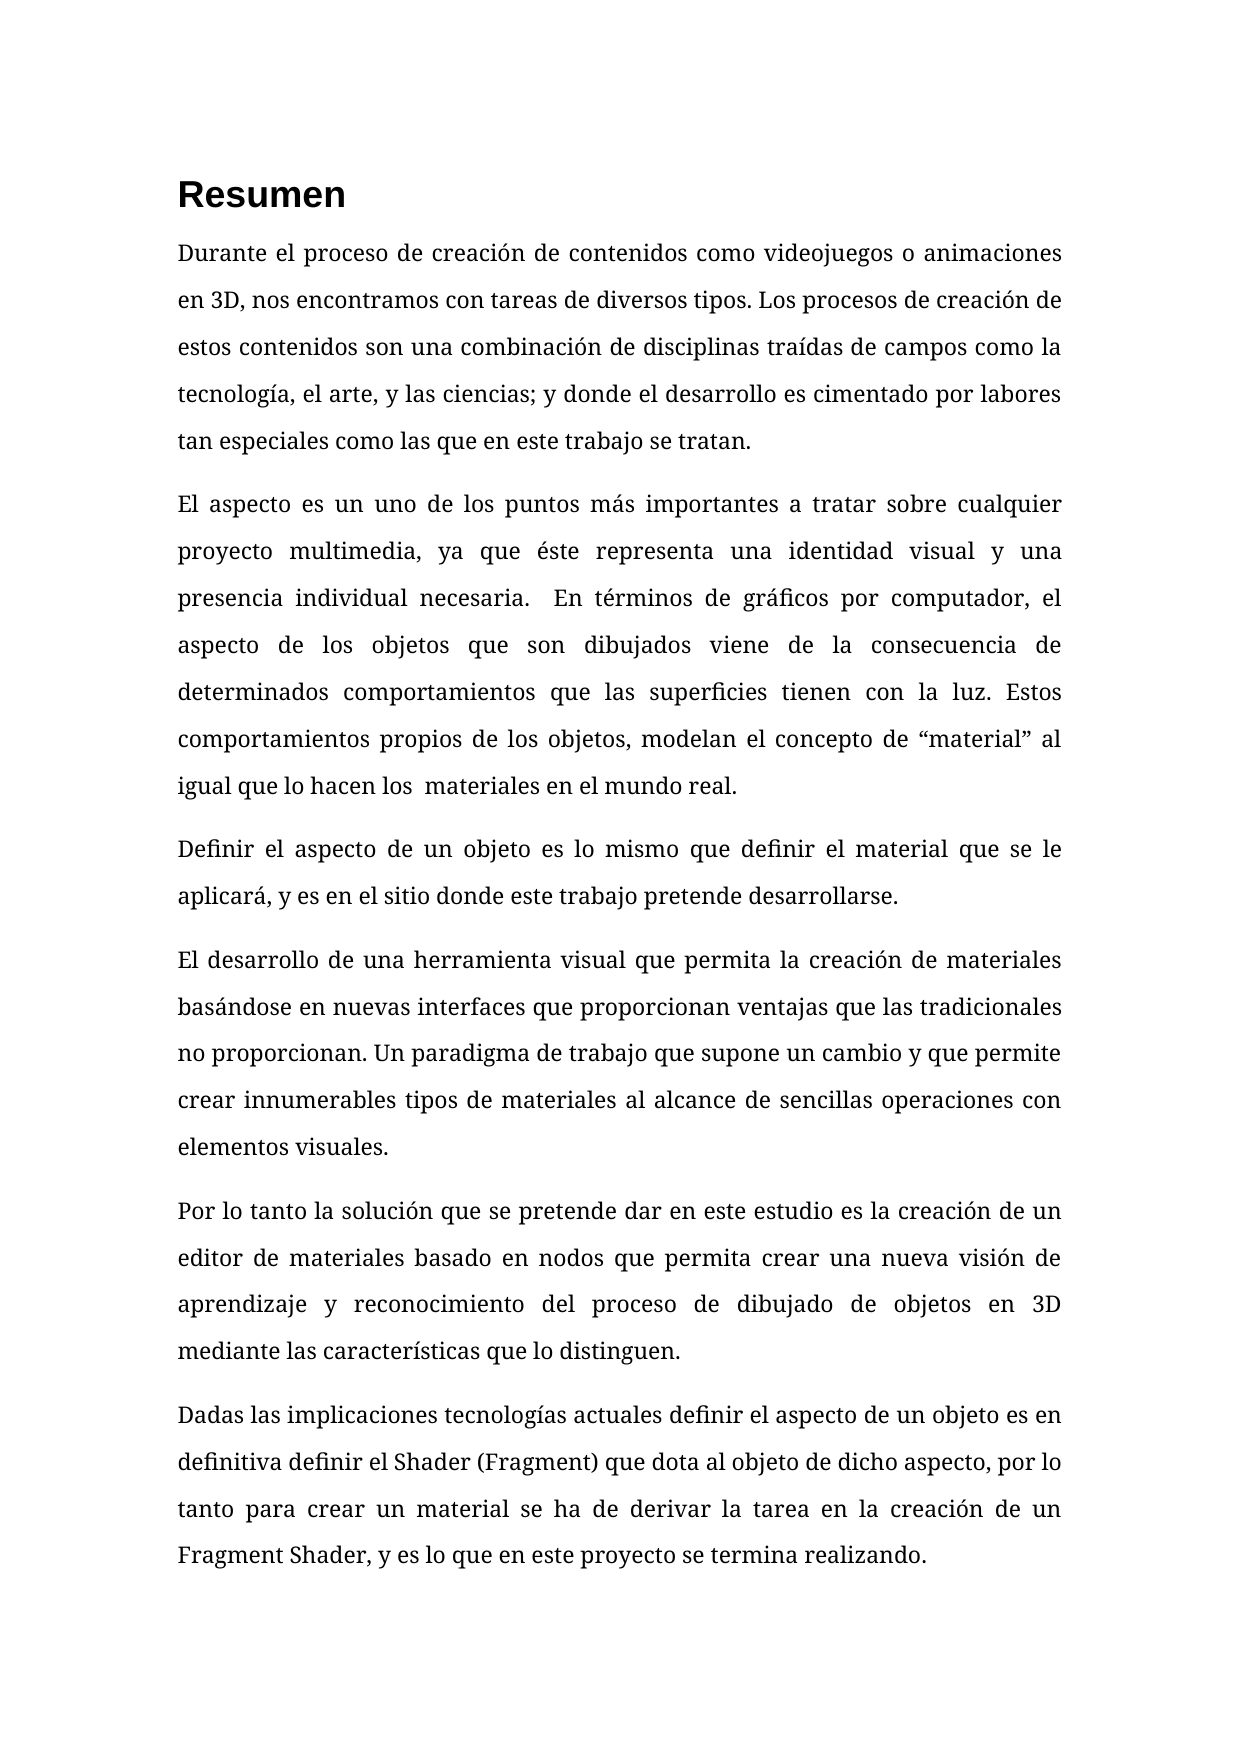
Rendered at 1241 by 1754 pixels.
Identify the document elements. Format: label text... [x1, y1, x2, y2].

text Dadas las implicaciones tecnologías actuales definir el aspecto de un objeto es en definitiva definir el Shader (Fragment) que dota al objeto de dicho aspecto, por lo tanto para crear un material se ha de derivar la tarea en la creación de un Fragment Shader, y es lo que en este proyecto se termina realizando. [177, 1399, 1063, 1571]
subtitle Resumen [177, 173, 1063, 216]
text Durante el proceso de creación de contenidos como videojuegos o animaciones en 3D, nos encontramos con tareas de diversos tipos. Los procesos de creación de estos contenidos son una combinación de disciplinas traídas de campos como la tecnología, el arte, y las ciencias; y donde el desarrollo es cimentado por labores tan especiales como las que en este trabajo se tratan. [177, 237, 1063, 456]
text El aspecto es un uno de los puntos más importantes a tratar sobre cualquier proyecto multimedia, ya que éste representa una identidad visual y una presencia individual necesaria. En términos de gráficos por computador, el aspecto de los objetos que son dibujados viene de la consecuencia de determinados comportamientos que las superficies tienen con la luz. Estos comportamientos propios de los objetos, modelan el concepto de “material” al igual que lo hacen los materiales en el mundo real. [177, 488, 1063, 801]
text Por lo tanto la solución que se pretende dar en este estudio es la creación de un editor de materiales basado en nodos que permita crear una nueva visión de aprendizaje y reconocimiento del proceso de dibujado de objetos en 3D mediante las características que lo distinguen. [177, 1195, 1063, 1367]
text Definir el aspecto de un objeto es lo mismo que definir el material que se le aplicará, y es en el sitio donde este trabajo pretende desarrollarse. [177, 833, 1063, 911]
text El desarrollo de una herramienta visual que permita la creación de materiales basándose en nuevas interfaces que proporcionan ventajas que las tradicionales no proporcionan. Un paradigma de trabajo que supone un cambio y que permite crear innumerables tipos de materiales al alcance de sencillas operaciones con elementos visuales. [177, 944, 1063, 1162]
